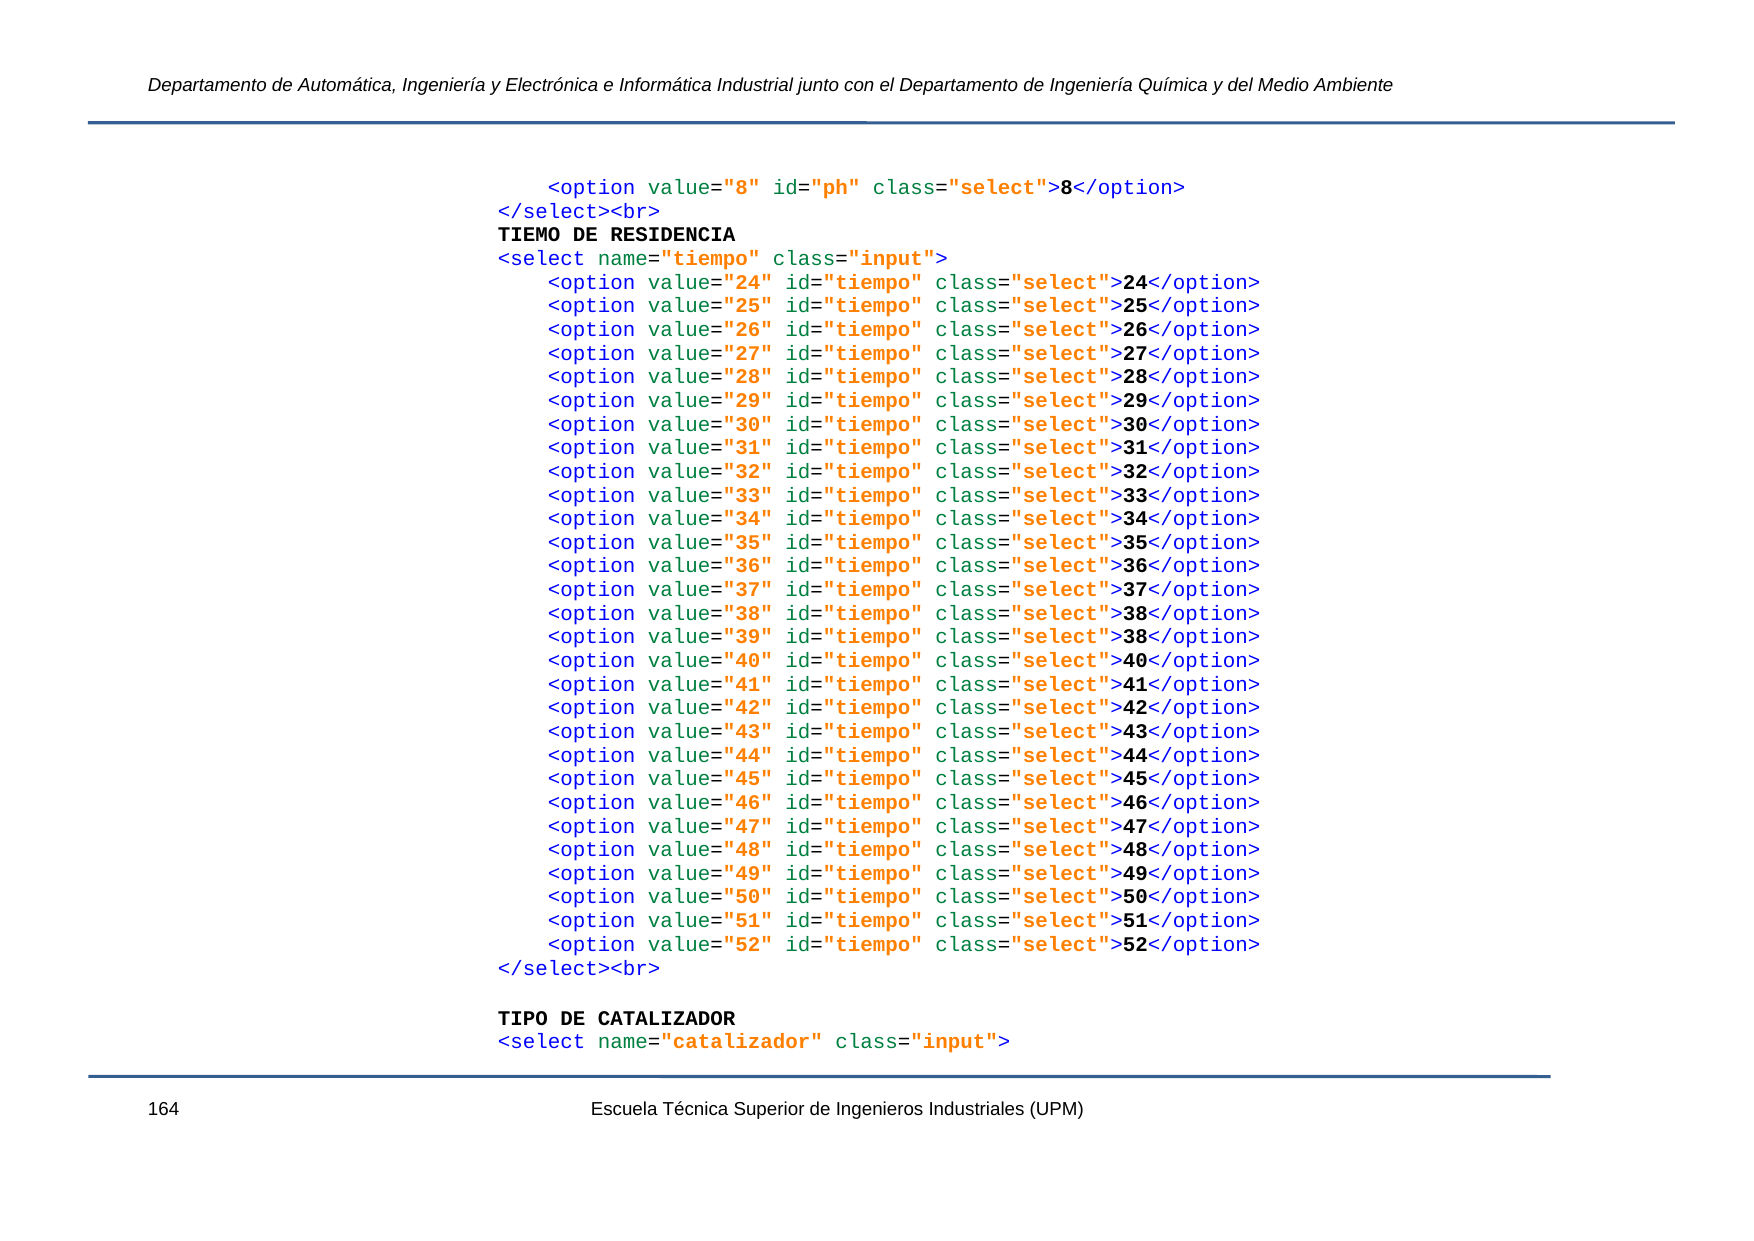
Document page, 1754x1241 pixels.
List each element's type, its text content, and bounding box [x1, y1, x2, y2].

text <option value="41" id="tiempo" class="select">41</option> [148, 674, 1606, 697]
text <option value="44" id="tiempo" class="select">44</option> [148, 745, 1606, 768]
text <option value="42" id="tiempo" class="select">42</option> [148, 697, 1606, 721]
text <option value="38" id="tiempo" class="select">38</option> [148, 603, 1606, 626]
text <option value="45" id="tiempo" class="select">45</option> [148, 768, 1606, 792]
text <option value="31" id="tiempo" class="select">31</option> [148, 437, 1606, 461]
text <option value="33" id="tiempo" class="select">33</option> [148, 484, 1606, 508]
text <select name="catalizador" class="input"> [148, 1031, 1606, 1055]
text TIEMO DE RESIDENCIA [148, 224, 1606, 248]
text <option value="39" id="tiempo" class="select">38</option> [148, 626, 1606, 650]
text <option value="51" id="tiempo" class="select">51</option> [148, 910, 1606, 934]
text <option value="25" id="tiempo" class="select">25</option> [148, 295, 1606, 319]
text <option value="46" id="tiempo" class="select">46</option> [148, 792, 1606, 816]
text <option value="32" id="tiempo" class="select">32</option> [148, 461, 1606, 484]
text <option value="34" id="tiempo" class="select">34</option> [148, 508, 1606, 532]
text </select><br> [148, 201, 1606, 224]
text <option value="30" id="tiempo" class="select">30</option> [148, 414, 1606, 437]
text <option value="27" id="tiempo" class="select">27</option> [148, 343, 1606, 366]
text <option value="52" id="tiempo" class="select">52</option> [148, 934, 1606, 957]
text <option value="35" id="tiempo" class="select">35</option> [148, 532, 1606, 556]
text <option value="50" id="tiempo" class="select">50</option> [148, 887, 1606, 910]
text <option value="47" id="tiempo" class="select">47</option> [148, 816, 1606, 839]
text <option value="8" id="ph" class="select">8</option> [148, 177, 1606, 201]
text <option value="49" id="tiempo" class="select">49</option> [148, 863, 1606, 887]
text <option value="48" id="tiempo" class="select">48</option> [148, 839, 1606, 863]
text <option value="37" id="tiempo" class="select">37</option> [148, 579, 1606, 603]
text <option value="24" id="tiempo" class="select">24</option> [148, 272, 1606, 295]
text <option value="28" id="tiempo" class="select">28</option> [148, 366, 1606, 390]
text <option value="29" id="tiempo" class="select">29</option> [148, 390, 1606, 414]
text <option value="40" id="tiempo" class="select">40</option> [148, 650, 1606, 674]
text </select><br> [148, 957, 1606, 981]
text <option value="43" id="tiempo" class="select">43</option> [148, 721, 1606, 745]
text <option value="26" id="tiempo" class="select">26</option> [148, 319, 1606, 343]
text <select name="tiempo" class="input"> [148, 248, 1606, 272]
text <option value="36" id="tiempo" class="select">36</option> [148, 556, 1606, 579]
text TIPO DE CATALIZADOR [148, 1007, 1606, 1031]
